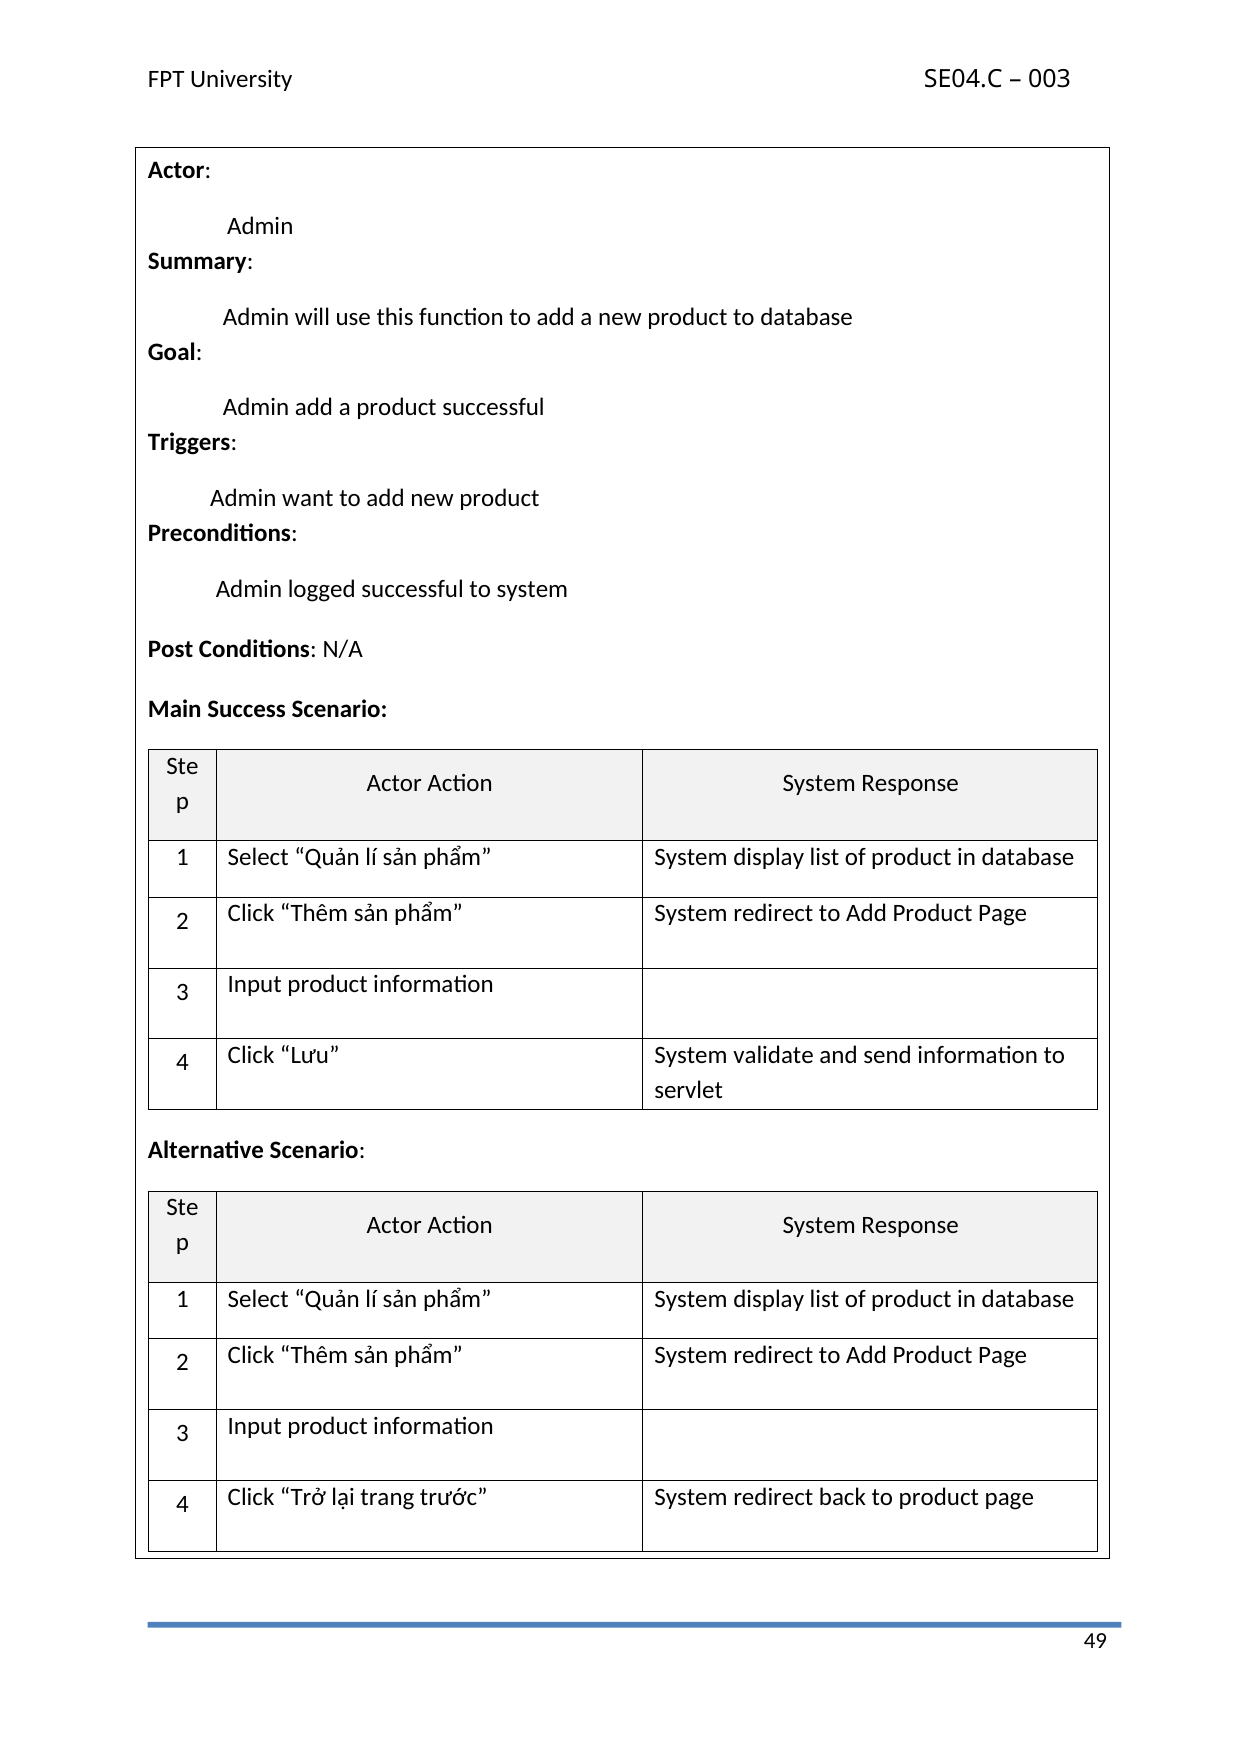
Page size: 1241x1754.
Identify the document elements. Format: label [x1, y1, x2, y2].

table_cell [136, 148, 1109, 1558]
